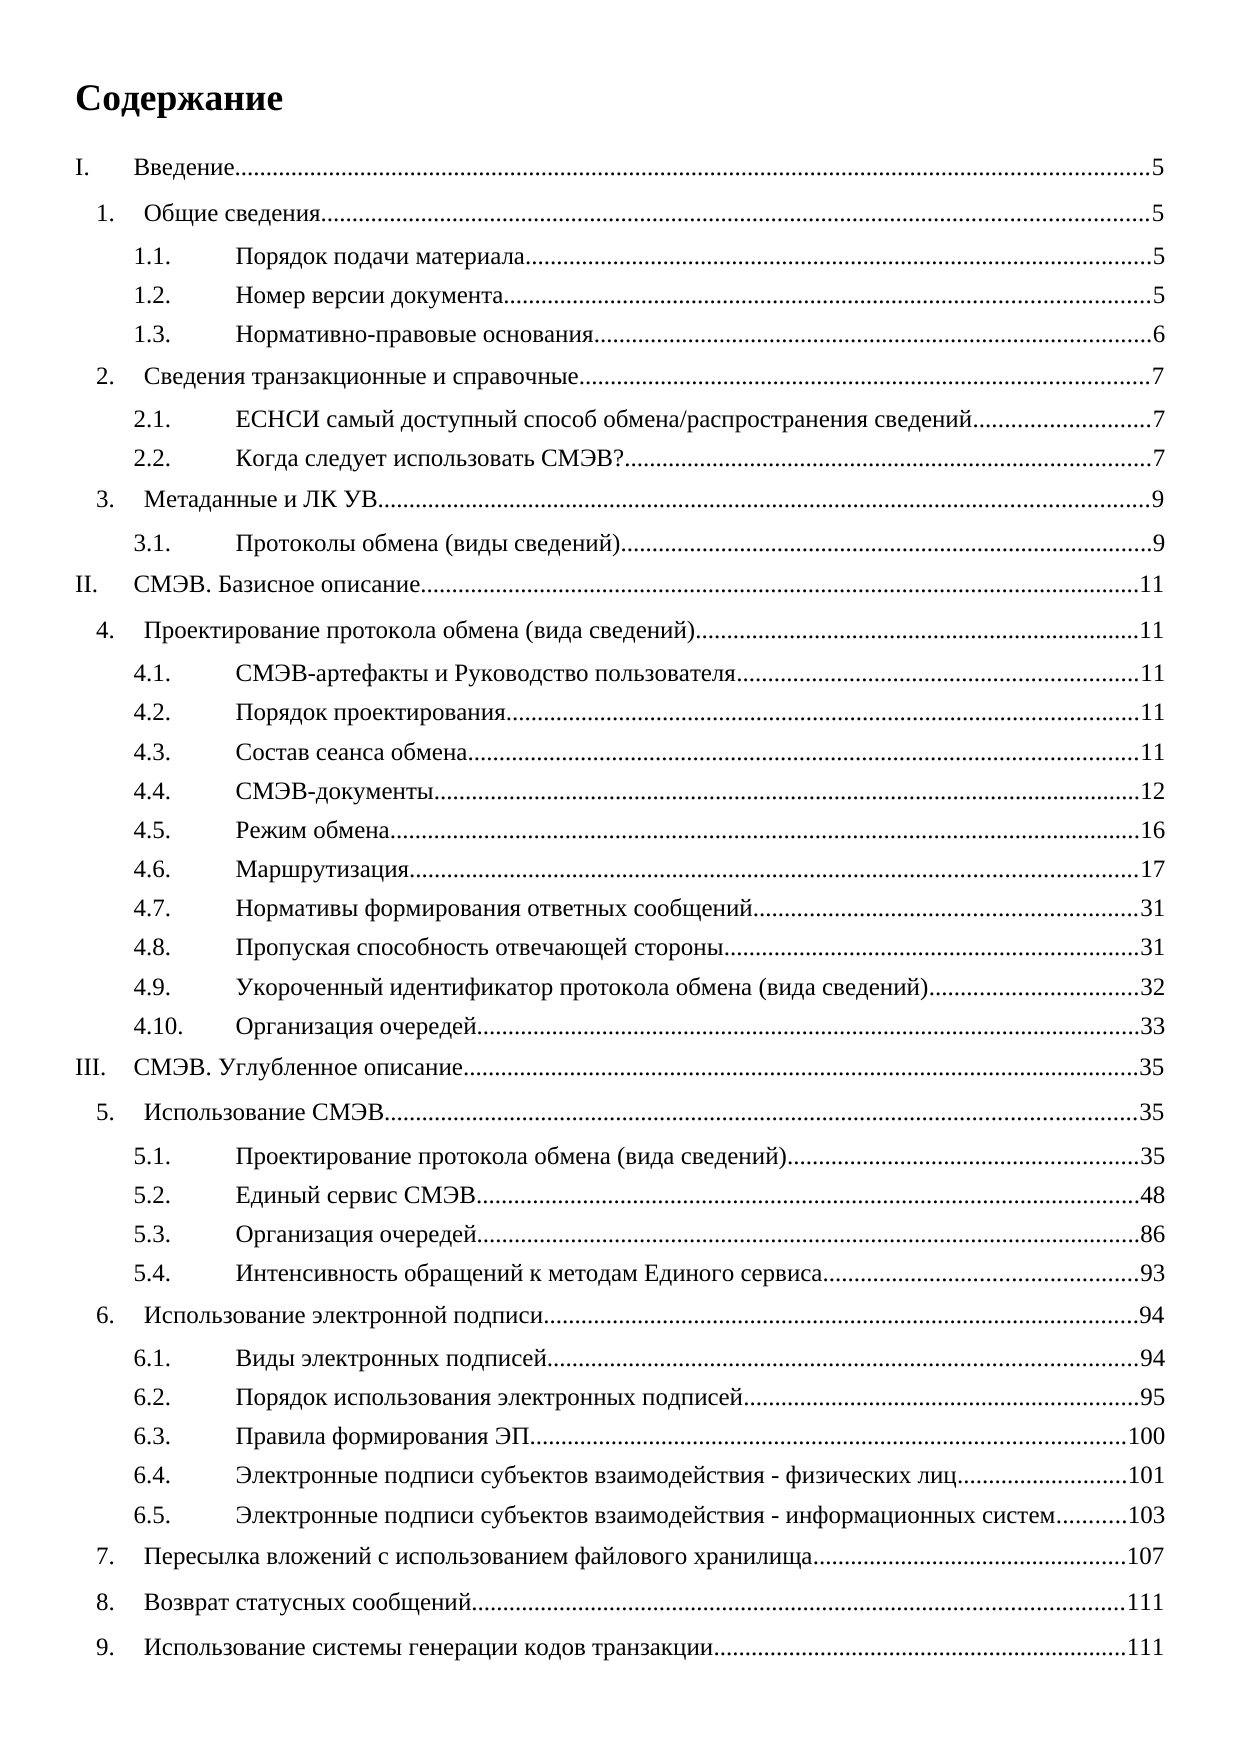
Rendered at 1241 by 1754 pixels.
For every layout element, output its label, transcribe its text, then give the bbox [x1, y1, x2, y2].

text 3. Метаданные и ЛК УВ. 9 [96, 484, 1165, 513]
text 8. Возврат статусных сообщений 111 [96, 1587, 1165, 1615]
text 5.4. Интенсивность обращений к методам Единого сервиса 93 [133, 1258, 1165, 1287]
text 6.3. Правила формирования ЭП 100 [133, 1421, 1165, 1450]
text 1. Общие сведения 5 [96, 198, 1165, 226]
text 9. Использование системы генерации кодов транзакции 111 [96, 1632, 1165, 1661]
text 2. Сведения транзакционные и справочные 7 [96, 361, 1165, 389]
text 7. Пересылка вложений с использованием файлового хранилища 107 [96, 1541, 1165, 1570]
text 4.9. Укороченный идентификатор протокола обмена (вида сведений) 32 [133, 972, 1165, 1000]
text 4.2. Порядок проектирования 11 [133, 697, 1165, 726]
text 6.1. Виды электронных подписей 94 [133, 1343, 1165, 1372]
text 1.3. Нормативно-правовые основания 6 [133, 319, 1165, 348]
text Содержание [75, 75, 1165, 118]
text 6.2. Порядок использования электронных подписей 95 [133, 1382, 1165, 1411]
text 4.7. Нормативы формирования ответных сообщений 31 [133, 893, 1165, 922]
text 3.1. Протоколы обмена (виды сведений) 9 [133, 528, 1165, 557]
text 4.10. Организация очередей 33 [133, 1011, 1165, 1039]
text 4. Проектирование протокола обмена (вида сведений) 11 [96, 615, 1165, 643]
text 4.1. СМЭВ-артефакты и Руководство пользователя 11 [133, 658, 1165, 687]
text III. СМЭВ. Углубленное описание 35 [75, 1052, 1165, 1081]
text 1.1. Порядок подачи материала 5 [133, 241, 1165, 270]
text II. СМЭВ. Базисное описание 11 [75, 569, 1165, 598]
text 4.8. Пропуская способность отвечающей стороны 31 [133, 932, 1165, 961]
text 4.6. Маршрутизация 17 [133, 854, 1165, 883]
text I. Введение 5 [75, 152, 1165, 181]
text 5. Использование СМЭВ 35 [96, 1097, 1165, 1126]
text 5.3. Организация очередей 86 [133, 1219, 1165, 1248]
text 2.2. Когда следует использовать СМЭВ? 7 [133, 443, 1165, 472]
text 4.4. СМЭВ-документы 12 [133, 776, 1165, 804]
text 6.4. Электронные подписи субъектов взаимодействия - физических лиц 101 [133, 1461, 1165, 1489]
text 2.1. ЕСНСИ самый доступный способ обмена/распространения сведений 7 [133, 404, 1165, 433]
text 6.5. Электронные подписи субъектов взаимодействия - информационных систем 103 [133, 1500, 1165, 1528]
text 4.3. Состав сеанса обмена 11 [133, 737, 1165, 765]
text 6. Использование электронной подписи 94 [96, 1300, 1165, 1328]
text 5.2. Единый сервис СМЭВ 48 [133, 1180, 1165, 1209]
text 5.1. Проектирование протокола обмена (вида сведений) 35 [133, 1141, 1165, 1170]
text 1.2. Номер версии документа 5 [133, 280, 1165, 309]
text 4.5. Режим обмена 16 [133, 815, 1165, 844]
